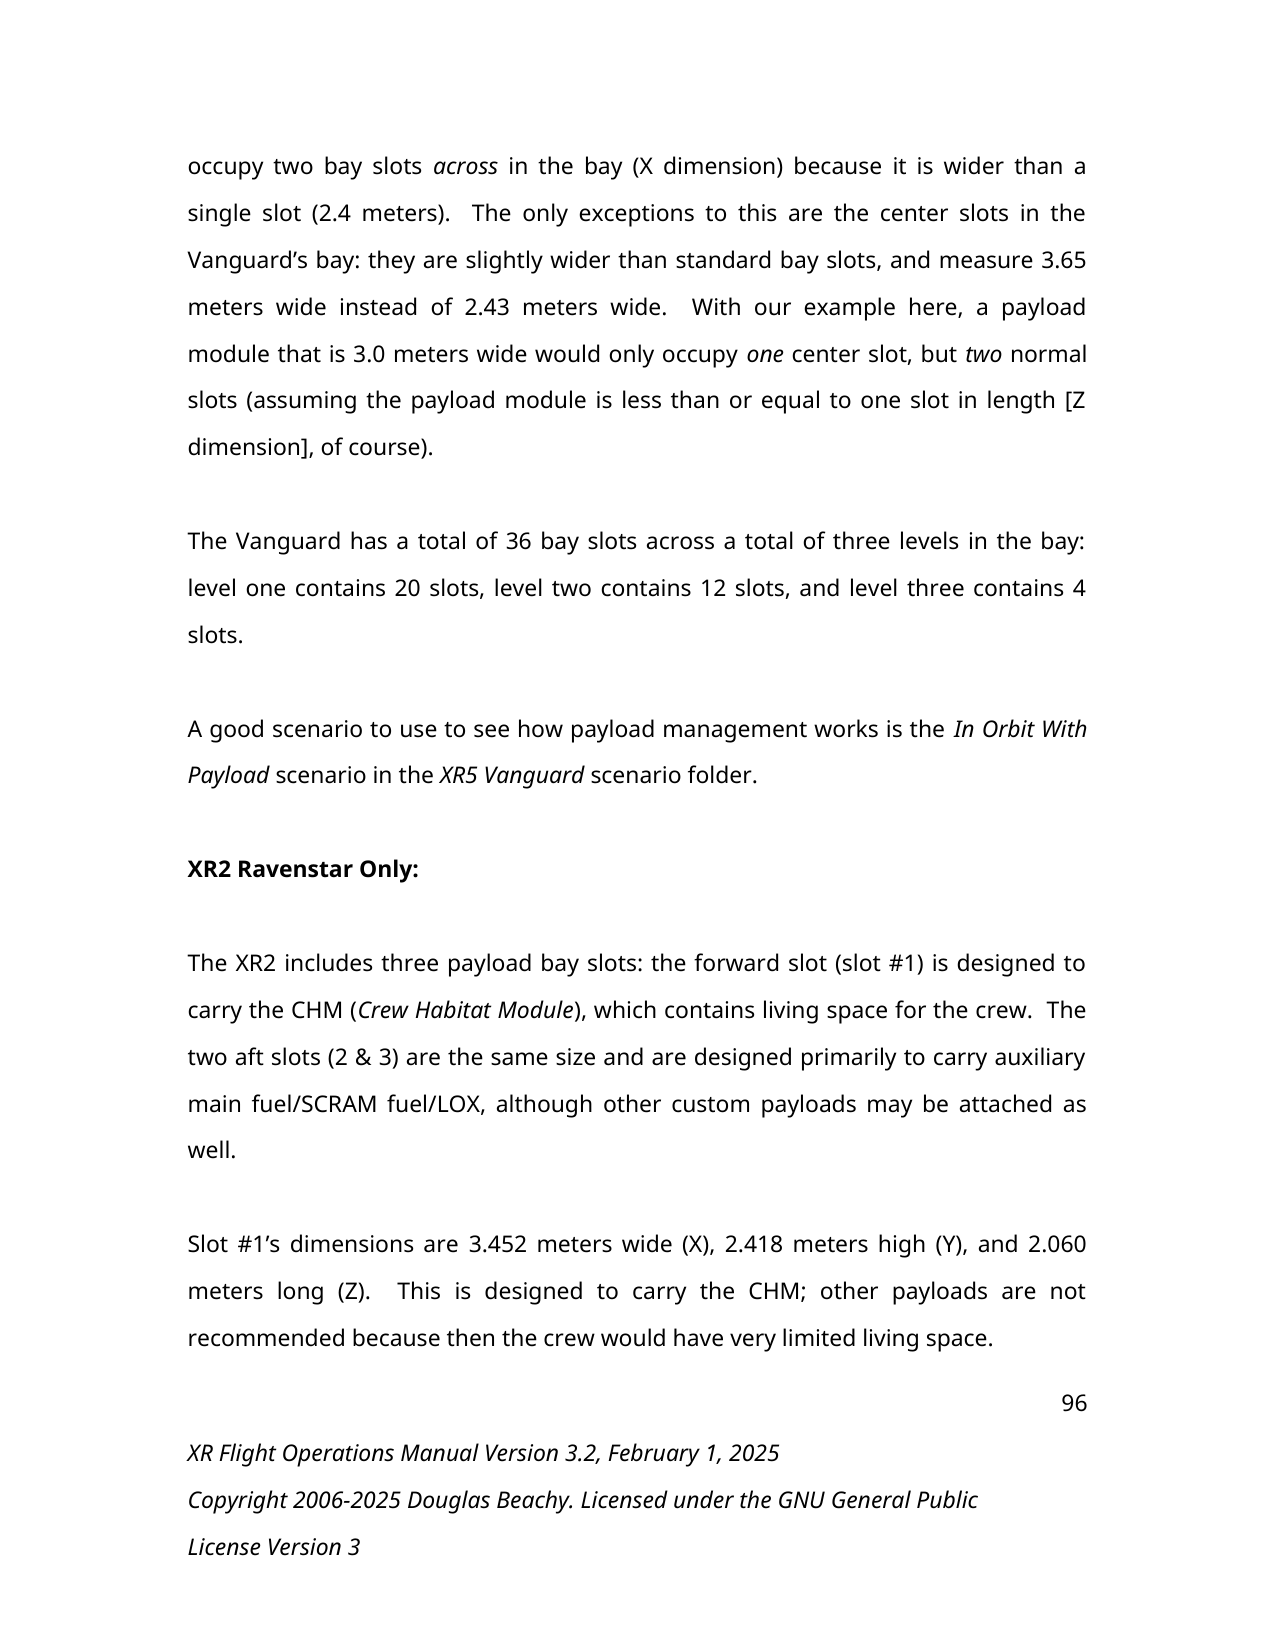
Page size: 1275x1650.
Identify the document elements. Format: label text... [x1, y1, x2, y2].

text Slot #1’s dimensions are 3.452 meters wide (X), 2.418 meters high (Y), and 2.060 meters long (Z). This is designed to carry the CHM; other payloads are not recommended because then the crew would have very limited living space. [187, 1228, 1087, 1353]
text The Vanguard has a total of 36 bay slots across a total of three levels in the bay: level one contains 20 slots, level two contains 12 slots, and level three contains 4 slots. [187, 525, 1087, 650]
text A good scenario to use to see how payload management works is the In Orbit With Payload scenario in the XR5 Vanguard scenario folder. [187, 712, 1087, 791]
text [187, 150, 1087, 462]
text XR2 Ravenstar Only: [187, 853, 1087, 884]
text The XR2 includes three payload bay slots: the forward slot (slot #1) is designed to carry the CHM (Crew Habitat Module), which contains living space for the crew. The two aft slots (2 & 3) are the same size and are designed primarily to carry auxiliary main fuel/SCRAM fuel/LOX, although other custom payloads may be attached as well. [187, 947, 1087, 1166]
